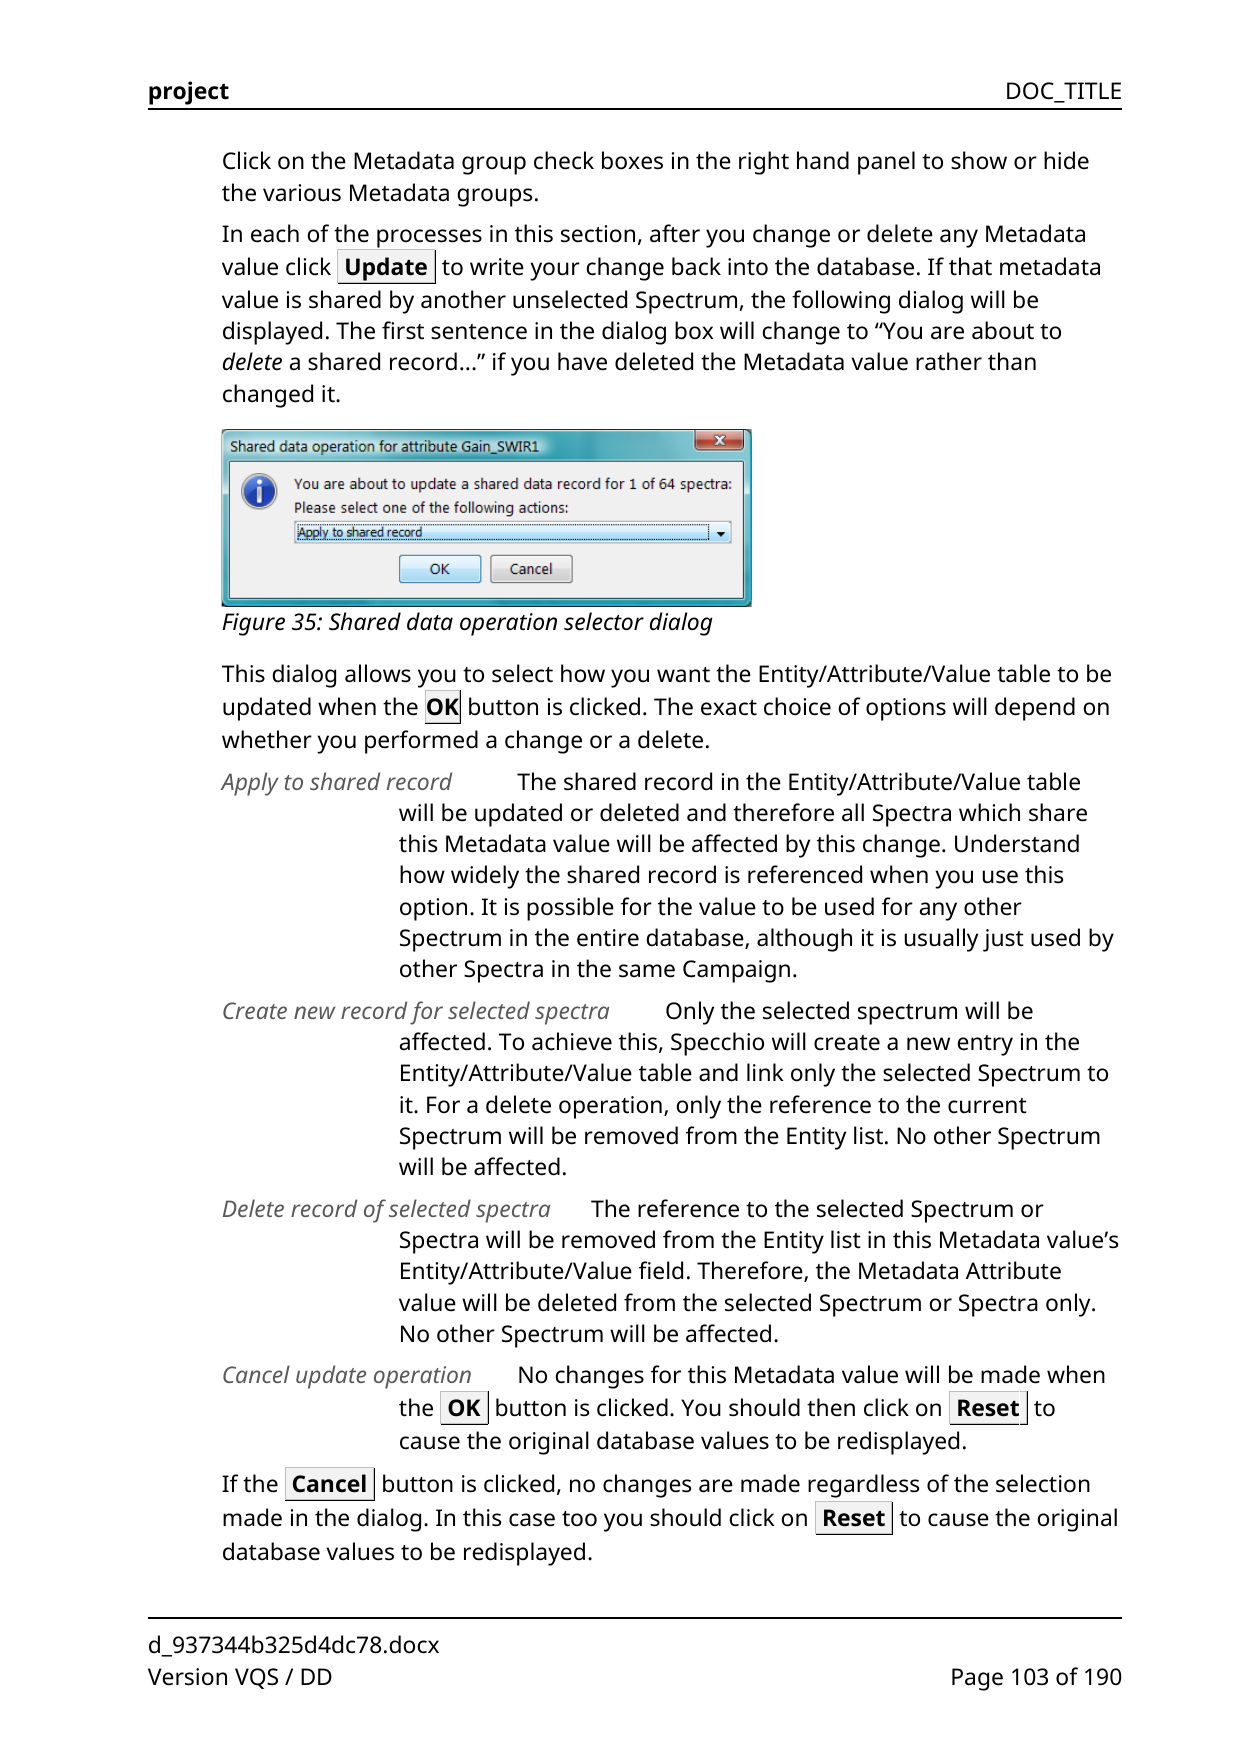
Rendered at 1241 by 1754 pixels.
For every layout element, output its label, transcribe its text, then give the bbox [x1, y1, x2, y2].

text Create new record for selected spectra Only the selected spectrum will be affected. To achieve this, Specchio will create a new entry in the Entity/Attribute/Value table and link only the selected will be affected. [222, 995, 1122, 1182]
text Apply to shared record The shared record in the Entity/Attribute/Value table will be updated and all which share this Metadata value will be this change. Understand how widely the shared record is referenced when you use this option. It is possible for the value to be used for any other Spectrum in the entire database, although it is usually just used by other Spectra in the same Campaign. [222, 766, 1122, 984]
text This dialog allows you to select how you want the Entity/Attribute/Value table to be updated when the OK button is clicked. The exact choice of options will depend on whether you performed a change or a delete. [222, 658, 1122, 755]
text If the Cancel button is clicked, no changes are made regardless of the selection made in the dialog. In this case too you shouldclick on Reset to cause the original database values to be redisplayed. [222, 1467, 1122, 1567]
text Click on the Metadata group check boxes in the right hand panel to show or hide the various Metadata groups. [222, 145, 1122, 208]
picture [221, 429, 752, 607]
text Cancel update operation No changes will be made when the OK button is clicked. You should click on Reset to cause the original database values to be redisplayed. [222, 1359, 1122, 1456]
text In each of the processes in this section, after any Metadata value to write your change back into the database If that metadata value is shared by Spectrum, the following dialog will be displayed. in the dialog box will rather than changed it. [222, 218, 1122, 409]
